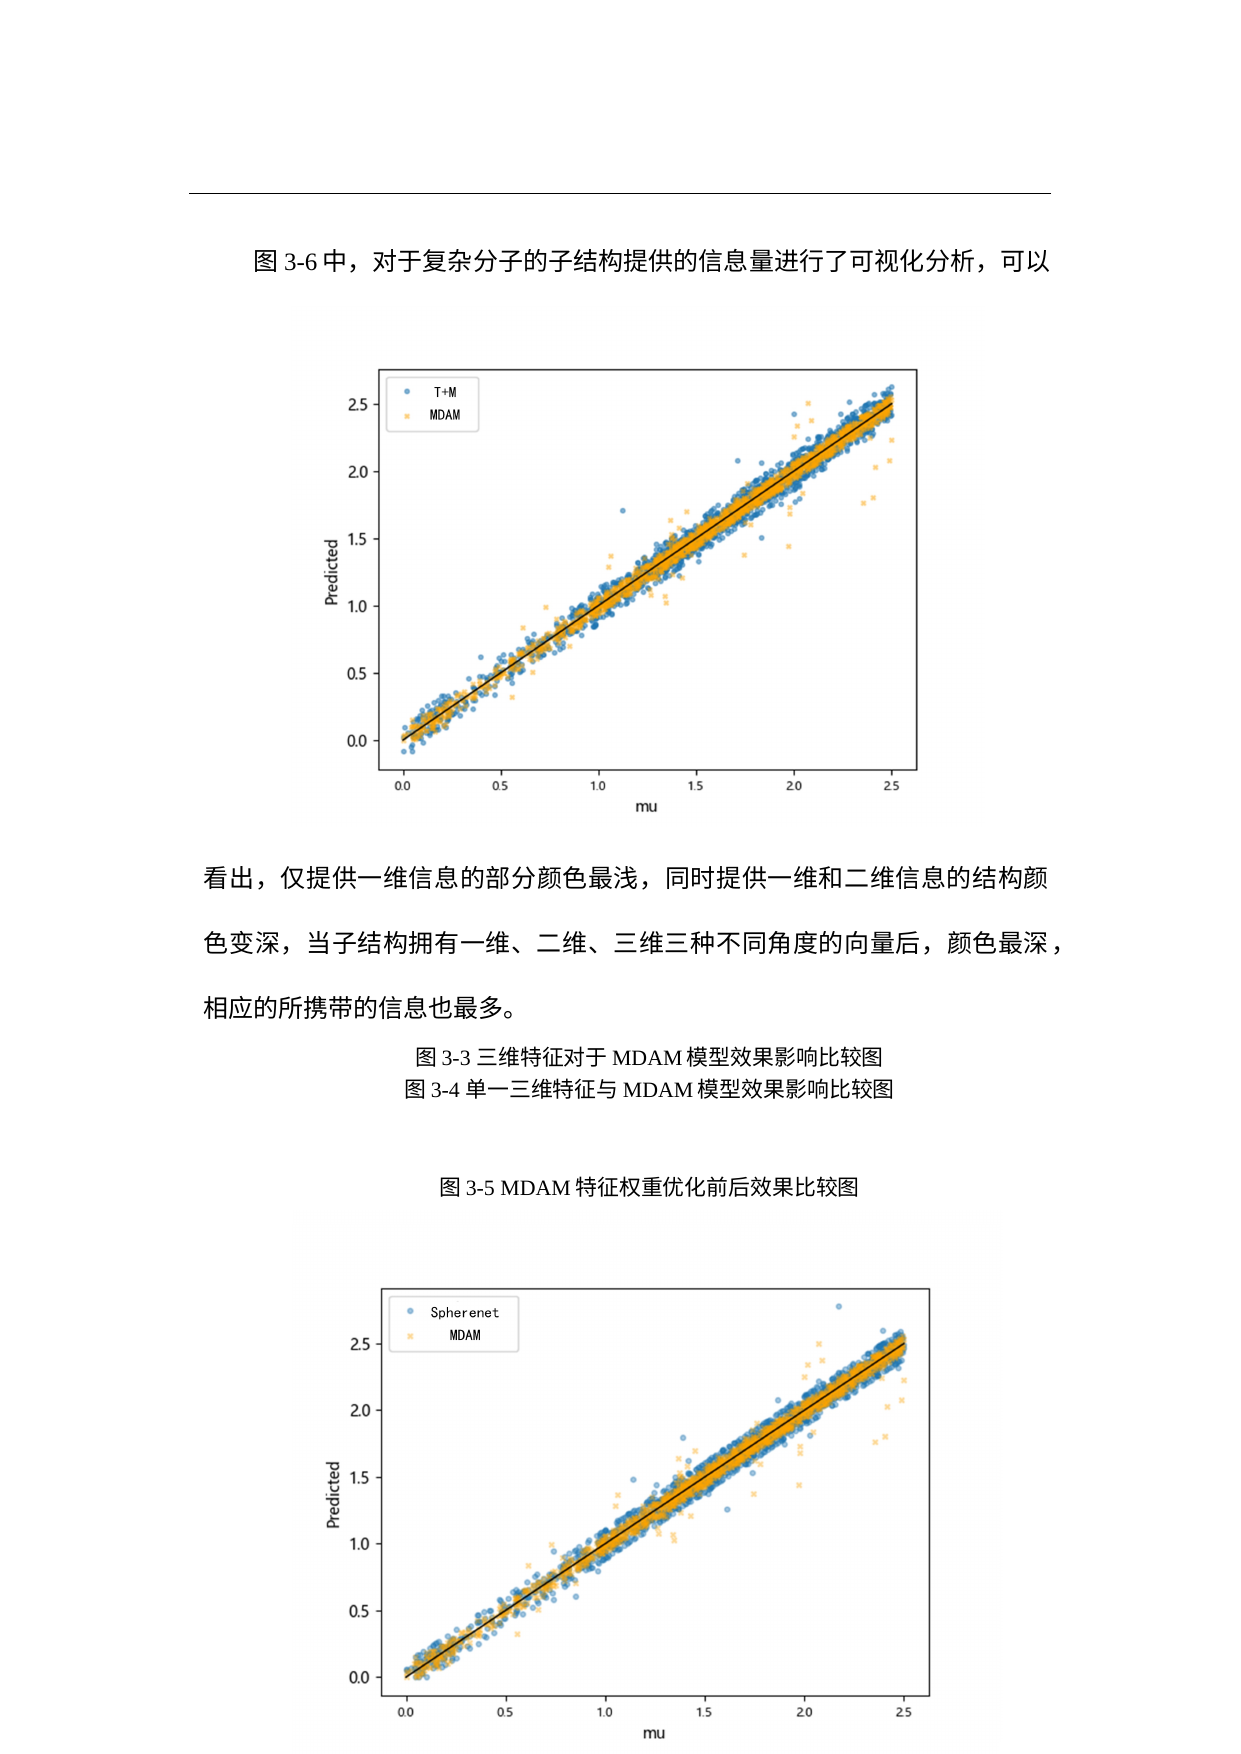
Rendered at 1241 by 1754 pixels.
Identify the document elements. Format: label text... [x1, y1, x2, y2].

text 图3-3 三维特征对于MDAM模型效果影响比较图 [204, 1039, 1051, 1072]
text 图3-4 单一三维特征与MDAM模型效果影响比较图 [204, 1072, 1051, 1104]
picture [292, 1210, 1004, 1754]
picture [291, 306, 986, 827]
text 图3-5 MDAM特征权重优化前后效果比较图 [204, 1169, 1051, 1202]
